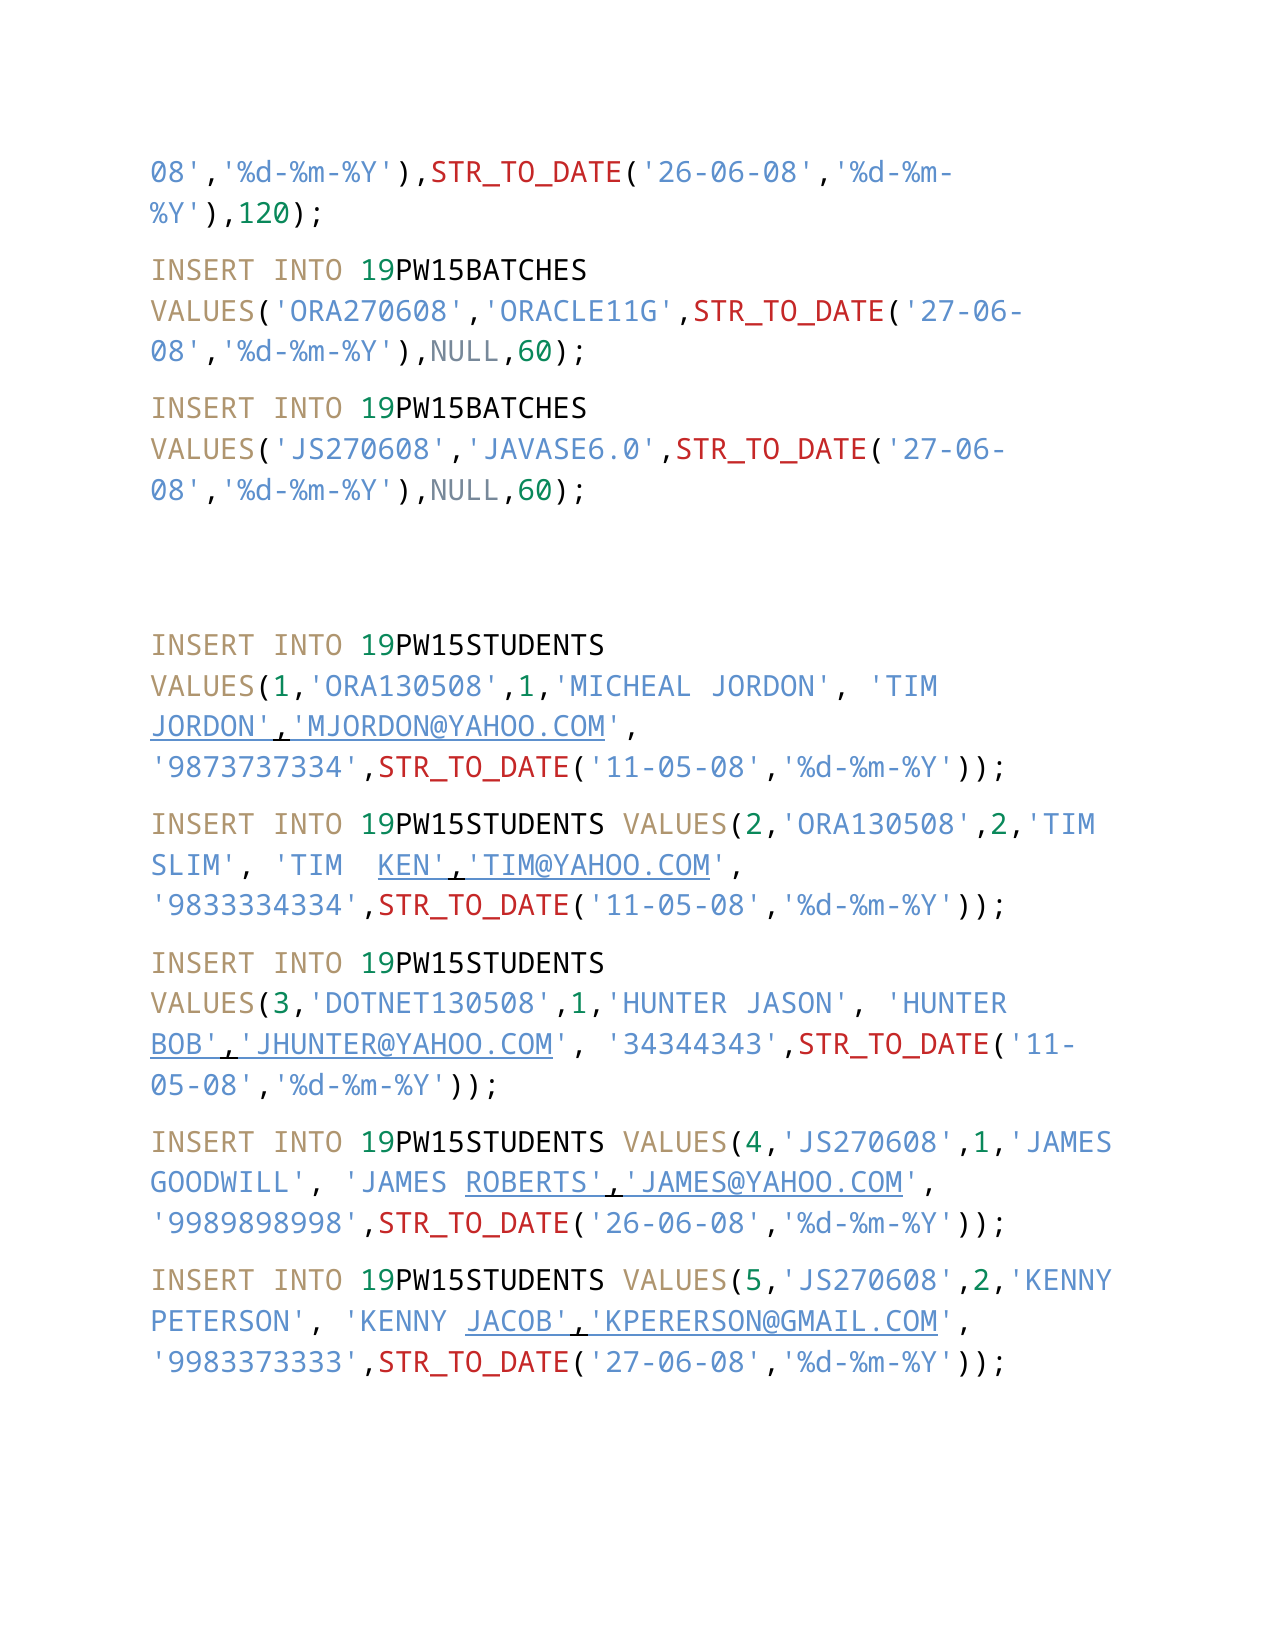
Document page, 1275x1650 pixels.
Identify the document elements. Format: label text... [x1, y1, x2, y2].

text INSERT INTO 19PW15STUDENTS VALUES(4,'JS270608',1,'JAMES GOODWILL', 'JAMES ROBERTS','JAMES@YAHOO.COM', '9989898998',STR_TO_DATE('26-06-08','%d-%m-%Y')); [150, 1120, 1125, 1242]
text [150, 150, 1125, 231]
text INSERT INTO 19PW15BATCHES VALUES('ORA270608','ORACLE11G',STR_TO_DATE('27-06-08','%d-%m-%Y'),NULL,60); [150, 248, 1125, 370]
text INSERT INTO 19PW15BATCHES VALUES('JS270608','JAVASE6.0',STR_TO_DATE('27-06-08','%d-%m-%Y'),NULL,60); [150, 386, 1125, 508]
text INSERT INTO 19PW15STUDENTS VALUES(2,'ORA130508',2,'TIM SLIM', 'TIM KEN','TIM@YAHOO.COM', '9833334334',STR_TO_DATE('11-05-08','%d-%m-%Y')); [150, 802, 1125, 924]
text INSERT INTO 19PW15STUDENTS VALUES(5,'JS270608',2,'KENNY PETERSON', 'KENNY JACOB','KPERERSON@GMAIL.COM', '9983373333',STR_TO_DATE('27-06-08','%d-%m-%Y')); [150, 1258, 1125, 1380]
text INSERT INTO 19PW15STUDENTS VALUES(1,'ORA130508',1,'MICHEAL JORDON', 'TIM JORDON','MJORDON@YAHOO.COM', '9873737334',STR_TO_DATE('11-05-08','%d-%m-%Y')); [150, 623, 1125, 785]
text INSERT INTO 19PW15STUDENTS VALUES(3,'DOTNET130508',1,'HUNTER JASON', 'HUNTER BOB','JHUNTER@YAHOO.COM', '34344343',STR_TO_DATE('11-05-08','%d-%m-%Y')); [150, 941, 1125, 1103]
